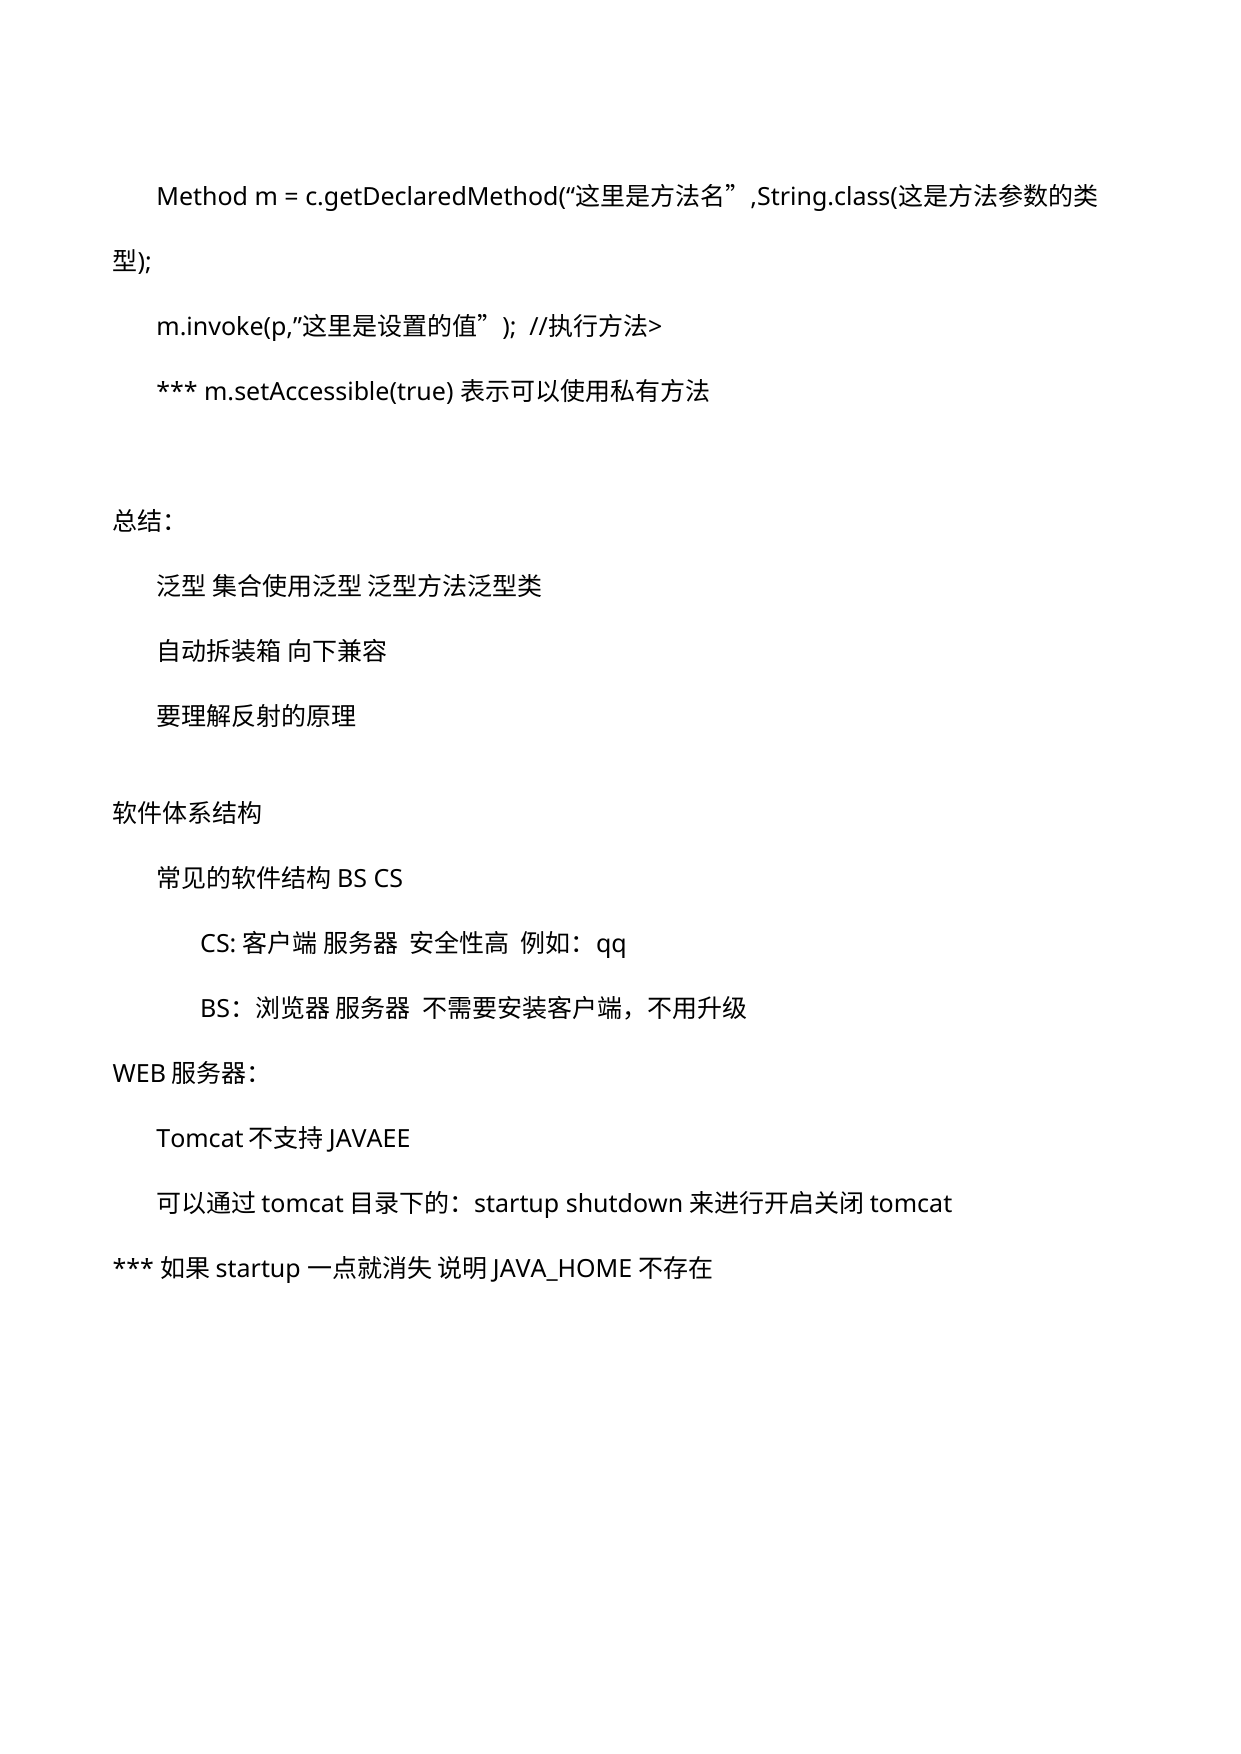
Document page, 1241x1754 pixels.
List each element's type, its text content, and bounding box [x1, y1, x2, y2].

text Tomcat不支持JAVAEE [112, 1104, 1128, 1169]
text 总结： [112, 487, 1128, 552]
text 可以通过tomcat目录下的：startup shutdown 来进行开启关闭tomcat [112, 1169, 1128, 1234]
text *** 如果startup 一点就消失 说明JAVA_HOME 不存在 [112, 1234, 1128, 1299]
text 要理解反射的原理 [112, 682, 1128, 747]
text WEB服务器： [112, 1039, 1128, 1104]
text 软件体系结构 [112, 779, 1128, 844]
text 泛型 集合使用泛型 泛型方法泛型类 [112, 552, 1128, 617]
text Method m = c.getDeclaredMethod(“这里是方法名”,String.class(这是方法参数的类型); [112, 162, 1128, 292]
text CS: 客户端 服务器 安全性高 例如：qq [112, 909, 1128, 974]
text *** m.setAccessible(true) 表示可以使用私有方法 [112, 357, 1128, 422]
text m.invoke(p,”这里是设置的值”); //执行方法> [112, 292, 1128, 357]
text 常见的软件结构 BS CS [112, 844, 1128, 909]
text BS：浏览器 服务器 不需要安装客户端，不用升级 [112, 974, 1128, 1039]
text 自动拆装箱 向下兼容 [112, 617, 1128, 682]
